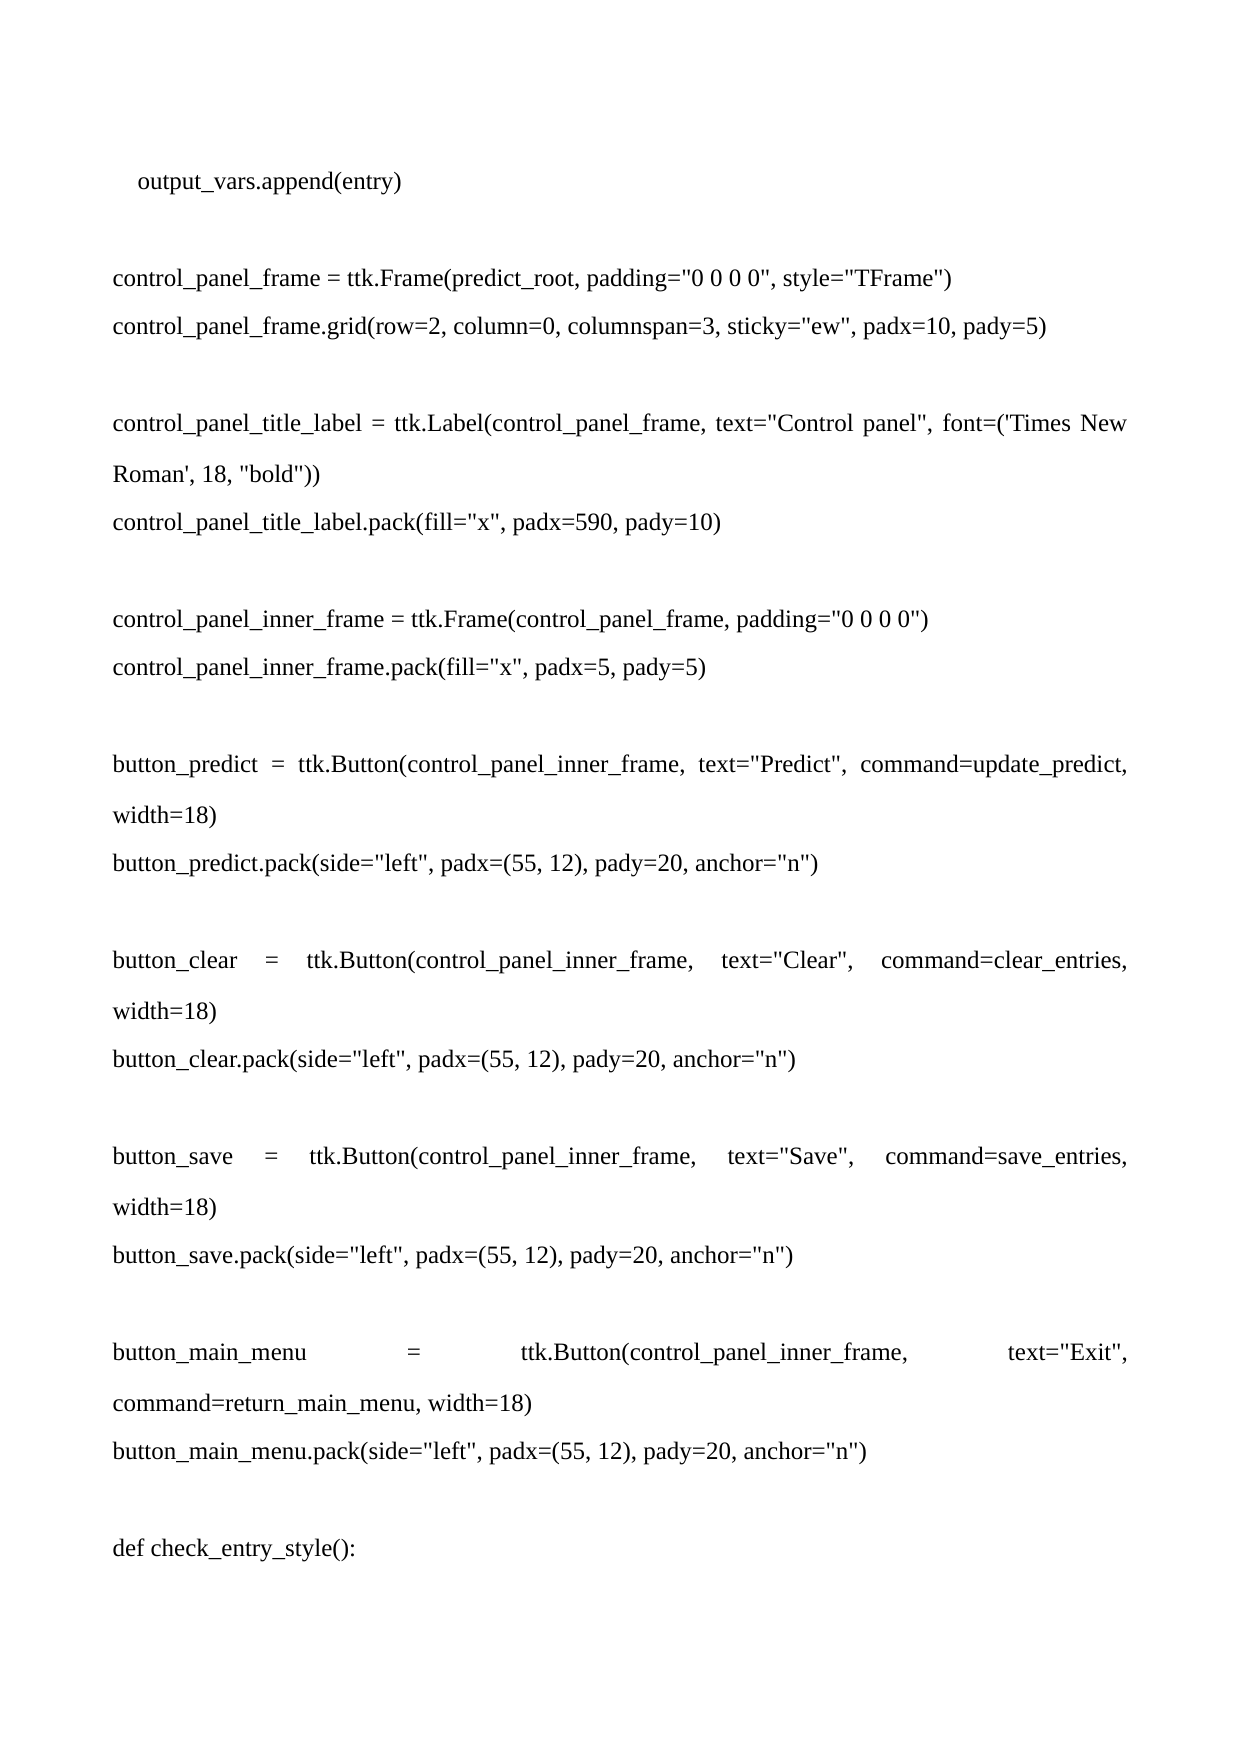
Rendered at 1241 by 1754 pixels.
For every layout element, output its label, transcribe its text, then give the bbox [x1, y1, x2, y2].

text def check_entry_style(): [112, 1530, 1128, 1564]
text control_panel_title_label = ttk.Label(control_panel_frame, text="Control panel", font=('Times New Roman', 18, "bold")) [112, 406, 1128, 490]
text output_vars.append(entry) [112, 164, 1128, 198]
text button_save = ttk.Button(control_panel_inner_frame, text="Save", command=save_entries, width=18) [112, 1138, 1128, 1223]
text control_panel_frame = ttk.Frame(predict_root, padding="0 0 0 0", style="TFrame") [112, 261, 1128, 294]
text button_predict.pack(side="left", padx=(55, 12), pady=20, anchor="n") [112, 846, 1128, 880]
text button_main_menu.pack(side="left", padx=(55, 12), pady=20, anchor="n") [112, 1433, 1128, 1467]
text control_panel_inner_frame = ttk.Frame(control_panel_frame, padding="0 0 0 0") [112, 601, 1128, 635]
text control_panel_title_label.pack(fill="x", padx=590, pady=10) [112, 505, 1128, 539]
text button_clear.pack(side="left", padx=(55, 12), pady=20, anchor="n") [112, 1042, 1128, 1076]
text button_save.pack(side="left", padx=(55, 12), pady=20, anchor="n") [112, 1238, 1128, 1272]
text button_main_menu = ttk.Button(control_panel_inner_frame, text="Exit", command=return_main_menu, width=18) [112, 1334, 1128, 1419]
text control_panel_inner_frame.pack(fill="x", padx=5, pady=5) [112, 650, 1128, 684]
text button_clear = ttk.Button(control_panel_inner_frame, text="Clear", command=clear_entries, width=18) [112, 942, 1128, 1027]
text control_panel_frame.grid(row=2, column=0, columnspan=3, sticky="ew", padx=10, pady=5) [112, 309, 1128, 343]
text button_predict = ttk.Button(control_panel_inner_frame, text="Predict", command=update_predict, width=18) [112, 746, 1128, 831]
